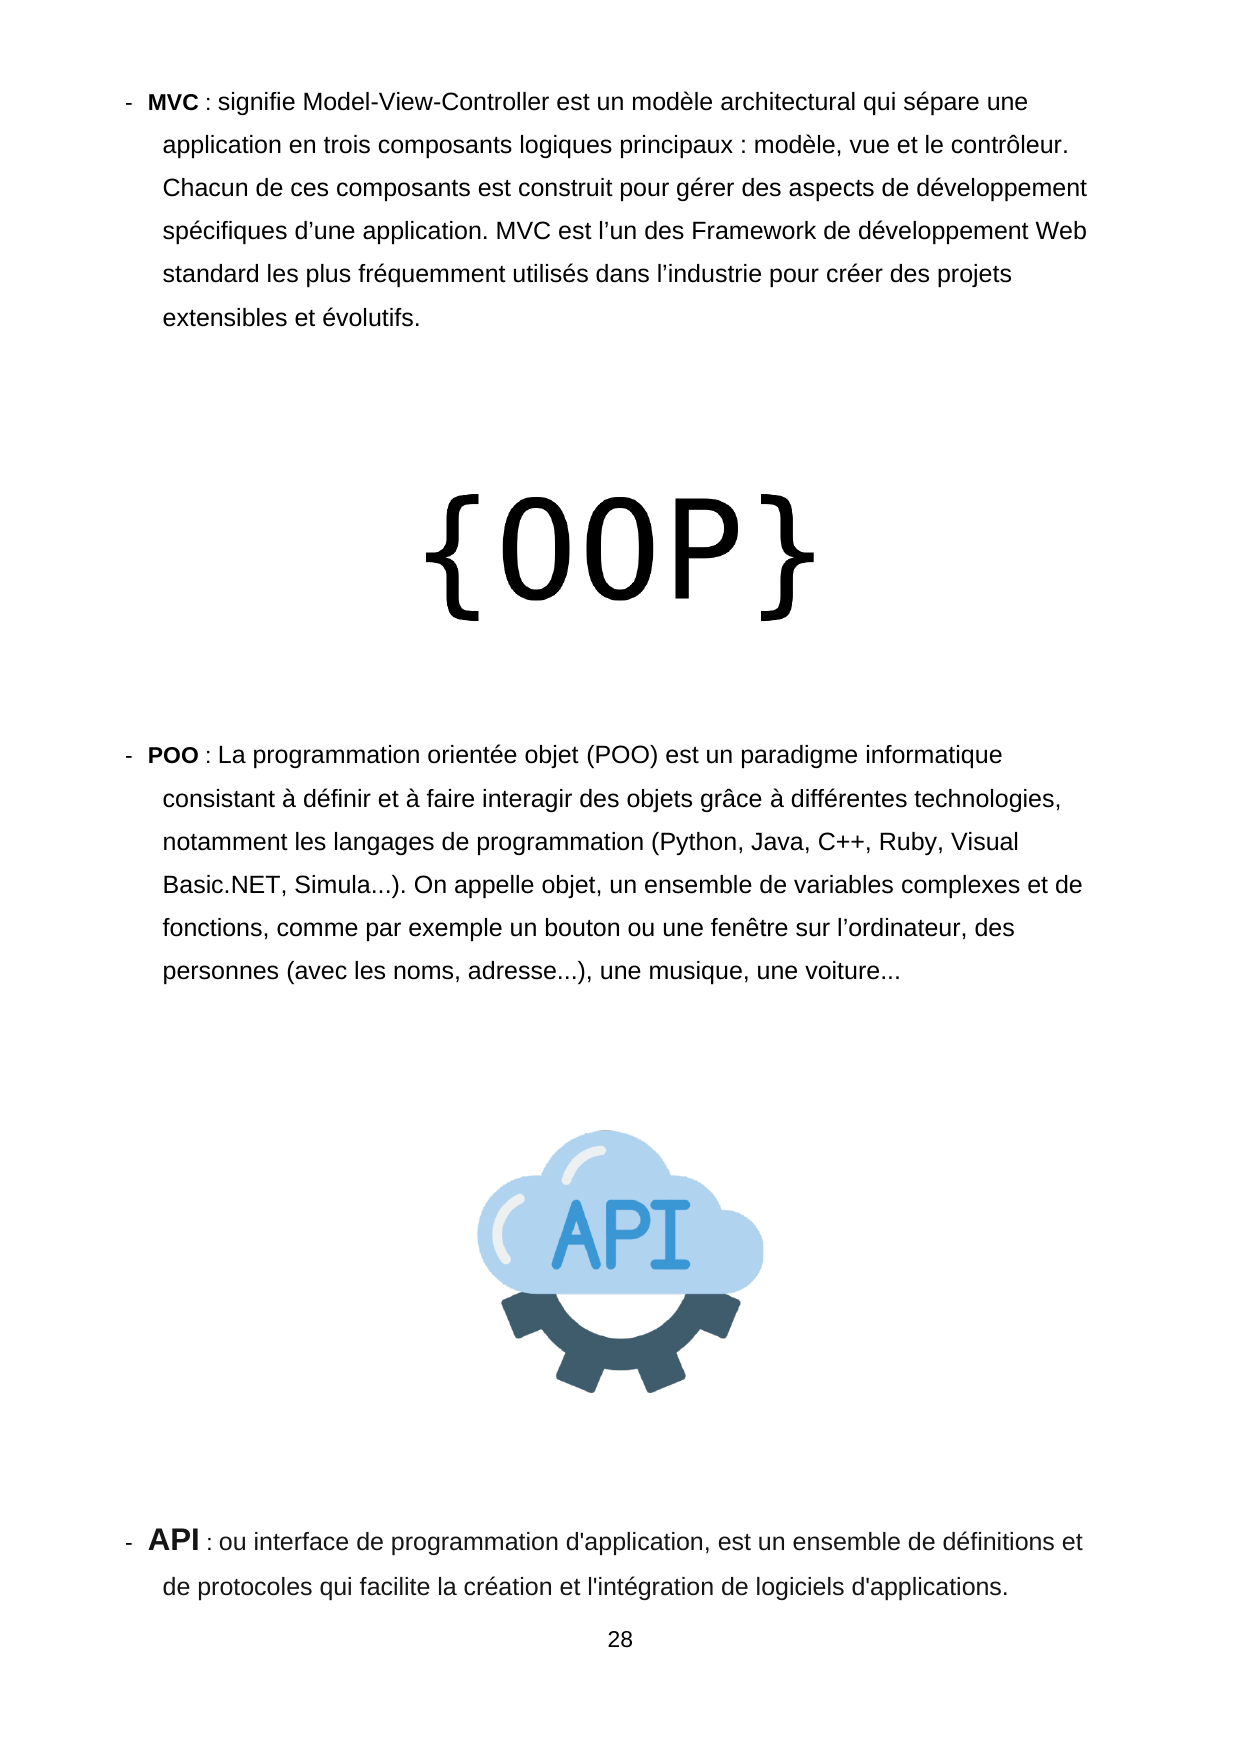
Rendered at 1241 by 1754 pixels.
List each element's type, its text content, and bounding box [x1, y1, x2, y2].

picture [477, 1118, 764, 1405]
picture [392, 465, 848, 648]
list API : ou interface de programmation d'application, est un ensemble de définitions et de protocoles qui facilite la création et l'intégration de logiciels d'applications. [125, 1521, 1092, 1601]
list MVC : signifie Model-View-Controller est un modèle architectural qui sépare une application en trois composants logiques principaux : modèle, vue et le contrôleur. Chacun de ces composants est construit pour gérer des aspects de développement spécifiques d’une application. MVC est l’un des Framework de développement Web standard les plus fréquemment utilisés dans l’industrie pour créer des projets extensibles et évolutifs. [125, 87, 1092, 331]
list POO : La programmation orientée objet (POO) est un paradigme informatique consistant à définir et à faire interagir des objets grâce à différentes technologies, notamment les langages de programmation (Python, Java, C++, Ruby, Visual Basic.NET, Simula...). On appelle objet, un ensemble de variables complexes et de fonctions, comme par exemple un bouton ou une fenêtre sur l’ordinateur, des personnes (avec les noms, adresse...), une musique, une voiture... [125, 740, 1092, 985]
